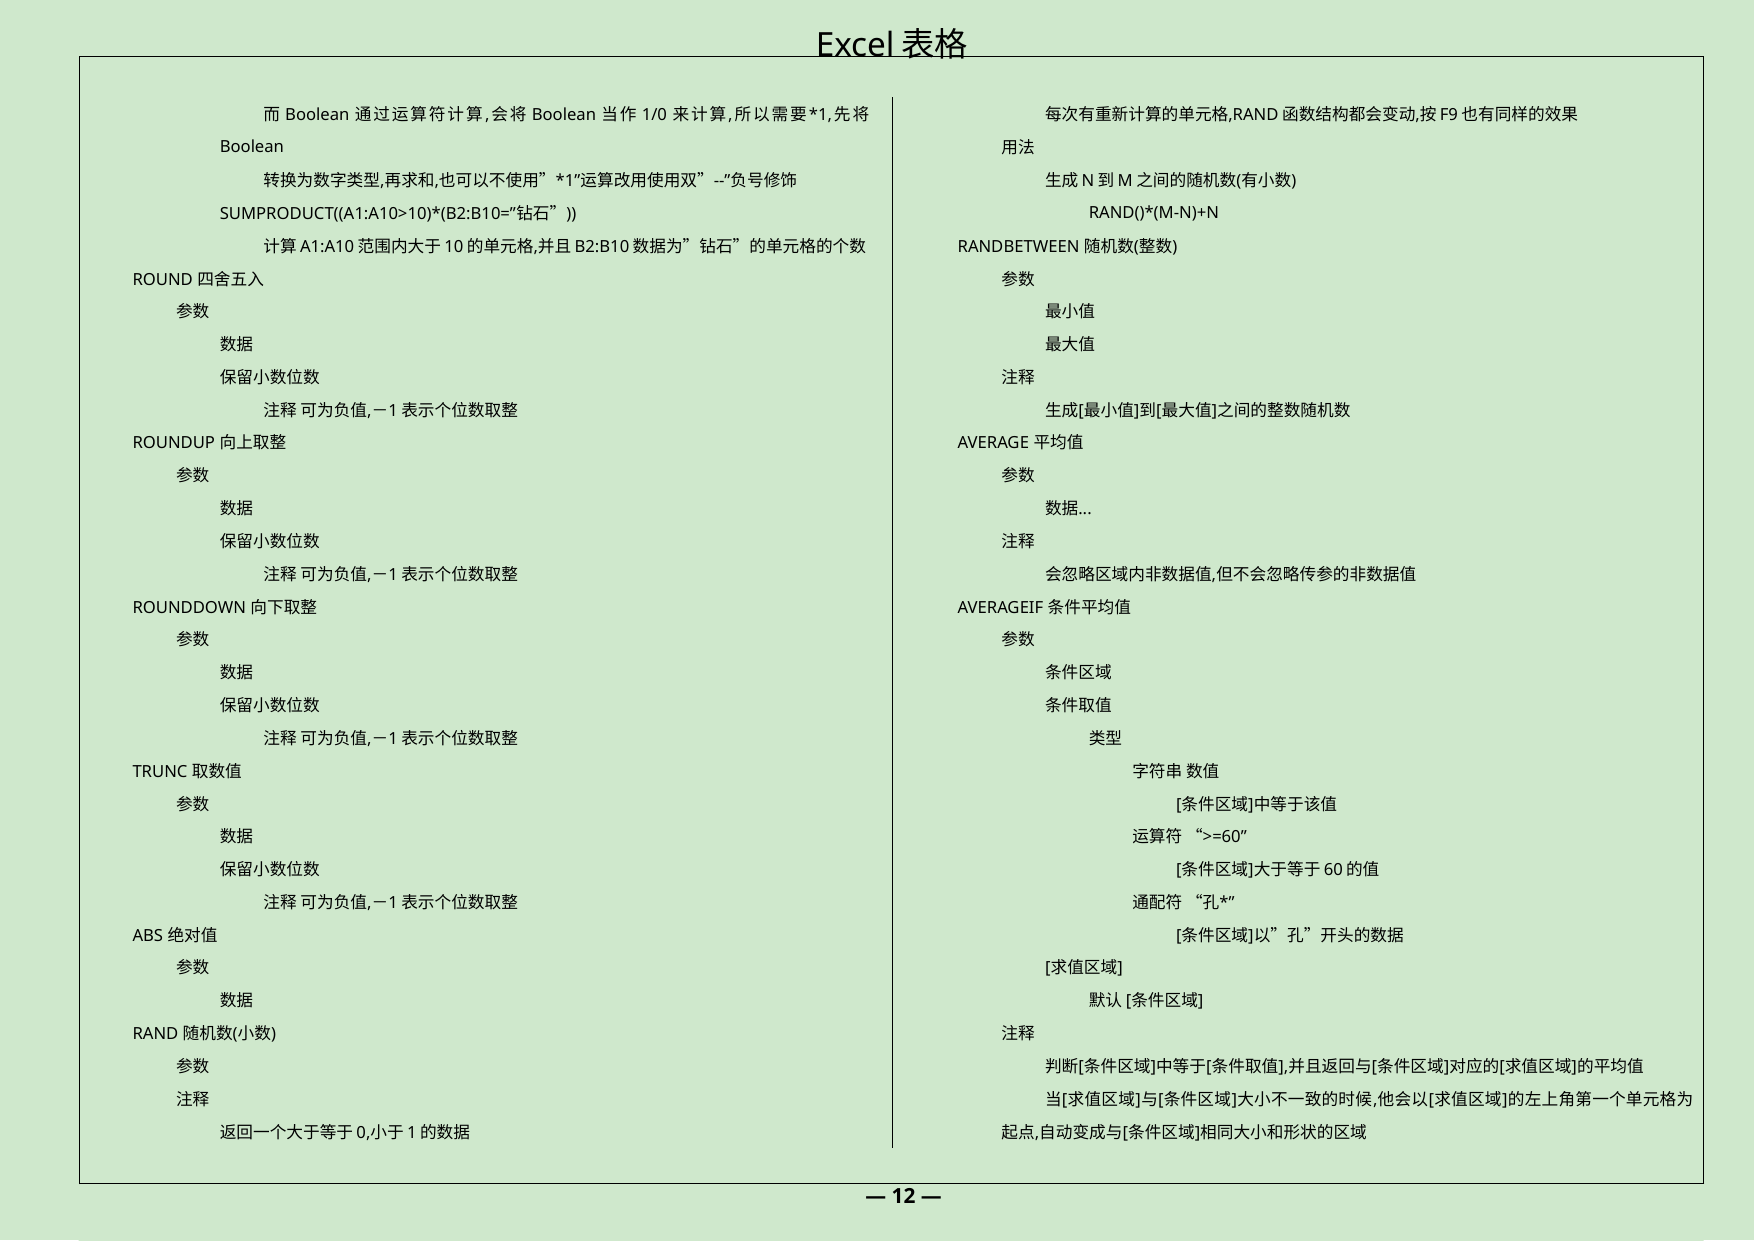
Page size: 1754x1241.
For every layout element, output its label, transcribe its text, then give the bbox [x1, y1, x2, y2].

list 通配符 “孔*” [1088, 885, 1695, 917]
list 保留小数位数 [176, 524, 869, 557]
list 参数 [957, 458, 1695, 491]
list ROUND 四舍五入 [88, 261, 869, 294]
list 最小值 [1001, 294, 1695, 327]
list 参数 [132, 622, 869, 655]
list 注释 [957, 1016, 1695, 1049]
list 运算符 “>=60” [1088, 819, 1695, 852]
list 注释 可为负值,－1表示个位数取整 [219, 557, 869, 589]
list 参数 [132, 294, 869, 327]
list RAND()*(M-N)+N [1045, 196, 1695, 228]
list 类型 [1045, 721, 1695, 753]
list 数据 [176, 655, 869, 688]
list 条件取值 [1001, 688, 1695, 721]
list 条件区域 [1001, 655, 1695, 688]
list 注释 可为负值,－1表示个位数取整 [219, 392, 869, 425]
list 生成[最小值]到[最大值]之间的整数随机数 [1001, 392, 1695, 425]
list 数据... [1001, 491, 1695, 524]
list ABS 绝对值 [88, 917, 869, 950]
list 注释 可为负值,－1表示个位数取整 [219, 885, 869, 917]
list 计算A1:A10范围内大于10的单元格,并且B2:B10数据为”钻石”的单元格的个数 [219, 228, 869, 261]
list 而Boolean通过运算符计算,会将Boolean当作1/0来计算,所以需要*1,先将Boolean [219, 97, 869, 163]
list [条件区域]大于等于60的值 [1132, 852, 1695, 885]
list [条件区域]以”孔”开头的数据 [1132, 917, 1695, 950]
list ROUNDDOWN 向下取整 [88, 589, 869, 622]
list 参数 [957, 622, 1695, 655]
list 生成N到M之间的随机数(有小数) [1001, 163, 1695, 196]
list 参数 [957, 261, 1695, 294]
list 当[求值区域]与[条件区域]大小不一致的时候,他会以[求值区域]的左上角第一个单元格为起点,自动变成与[条件区域]相同大小和形状的区域 [1001, 1082, 1695, 1147]
list [条件区域]中等于该值 [1132, 786, 1695, 819]
list 每次有重新计算的单元格,RAND函数结构都会变动,按F9也有同样的效果 [1001, 97, 1695, 130]
list 参数 [132, 786, 869, 819]
list 数据 [176, 327, 869, 360]
list RANDBETWEEN 随机数(整数) [914, 228, 1695, 261]
list 用法 [957, 130, 1695, 163]
list 注释 可为负值,－1表示个位数取整 [219, 721, 869, 753]
list 会忽略区域内非数据值,但不会忽略传参的非数据值 [1001, 557, 1695, 589]
list 最大值 [1001, 327, 1695, 360]
list 参数 [132, 458, 869, 491]
list 转换为数字类型,再求和,也可以不使用”*1”运算改用使用双”--”负号修饰 [219, 163, 869, 196]
list 注释 [132, 1082, 869, 1114]
list 字符串 数值 [1088, 753, 1695, 786]
list 注释 [957, 360, 1695, 392]
list 参数 [132, 950, 869, 983]
list 保留小数位数 [176, 688, 869, 721]
list TRUNC 取数值 [88, 753, 869, 786]
list 保留小数位数 [176, 360, 869, 392]
list 数据 [176, 819, 869, 852]
list AVERAGEIF 条件平均值 [914, 589, 1695, 622]
list [求值区域] [1001, 950, 1695, 983]
list 返回一个大于等于0,小于1的数据 [176, 1114, 869, 1147]
list 保留小数位数 [176, 852, 869, 885]
list 判断[条件区域]中等于[条件取值],并且返回与[条件区域]对应的[求值区域]的平均值 [1001, 1049, 1695, 1082]
list 注释 [957, 524, 1695, 557]
list AVERAGE 平均值 [914, 425, 1695, 458]
list SUMPRODUCT((A1:A10>10)*(B2:B10=”钻石”)) [176, 196, 869, 228]
list 默认 [条件区域] [1045, 983, 1695, 1016]
list ROUNDUP 向上取整 [88, 425, 869, 458]
list 参数 [132, 1049, 869, 1082]
list RAND 随机数(小数) [88, 1016, 869, 1049]
list 数据 [176, 491, 869, 524]
list 数据 [176, 983, 869, 1016]
